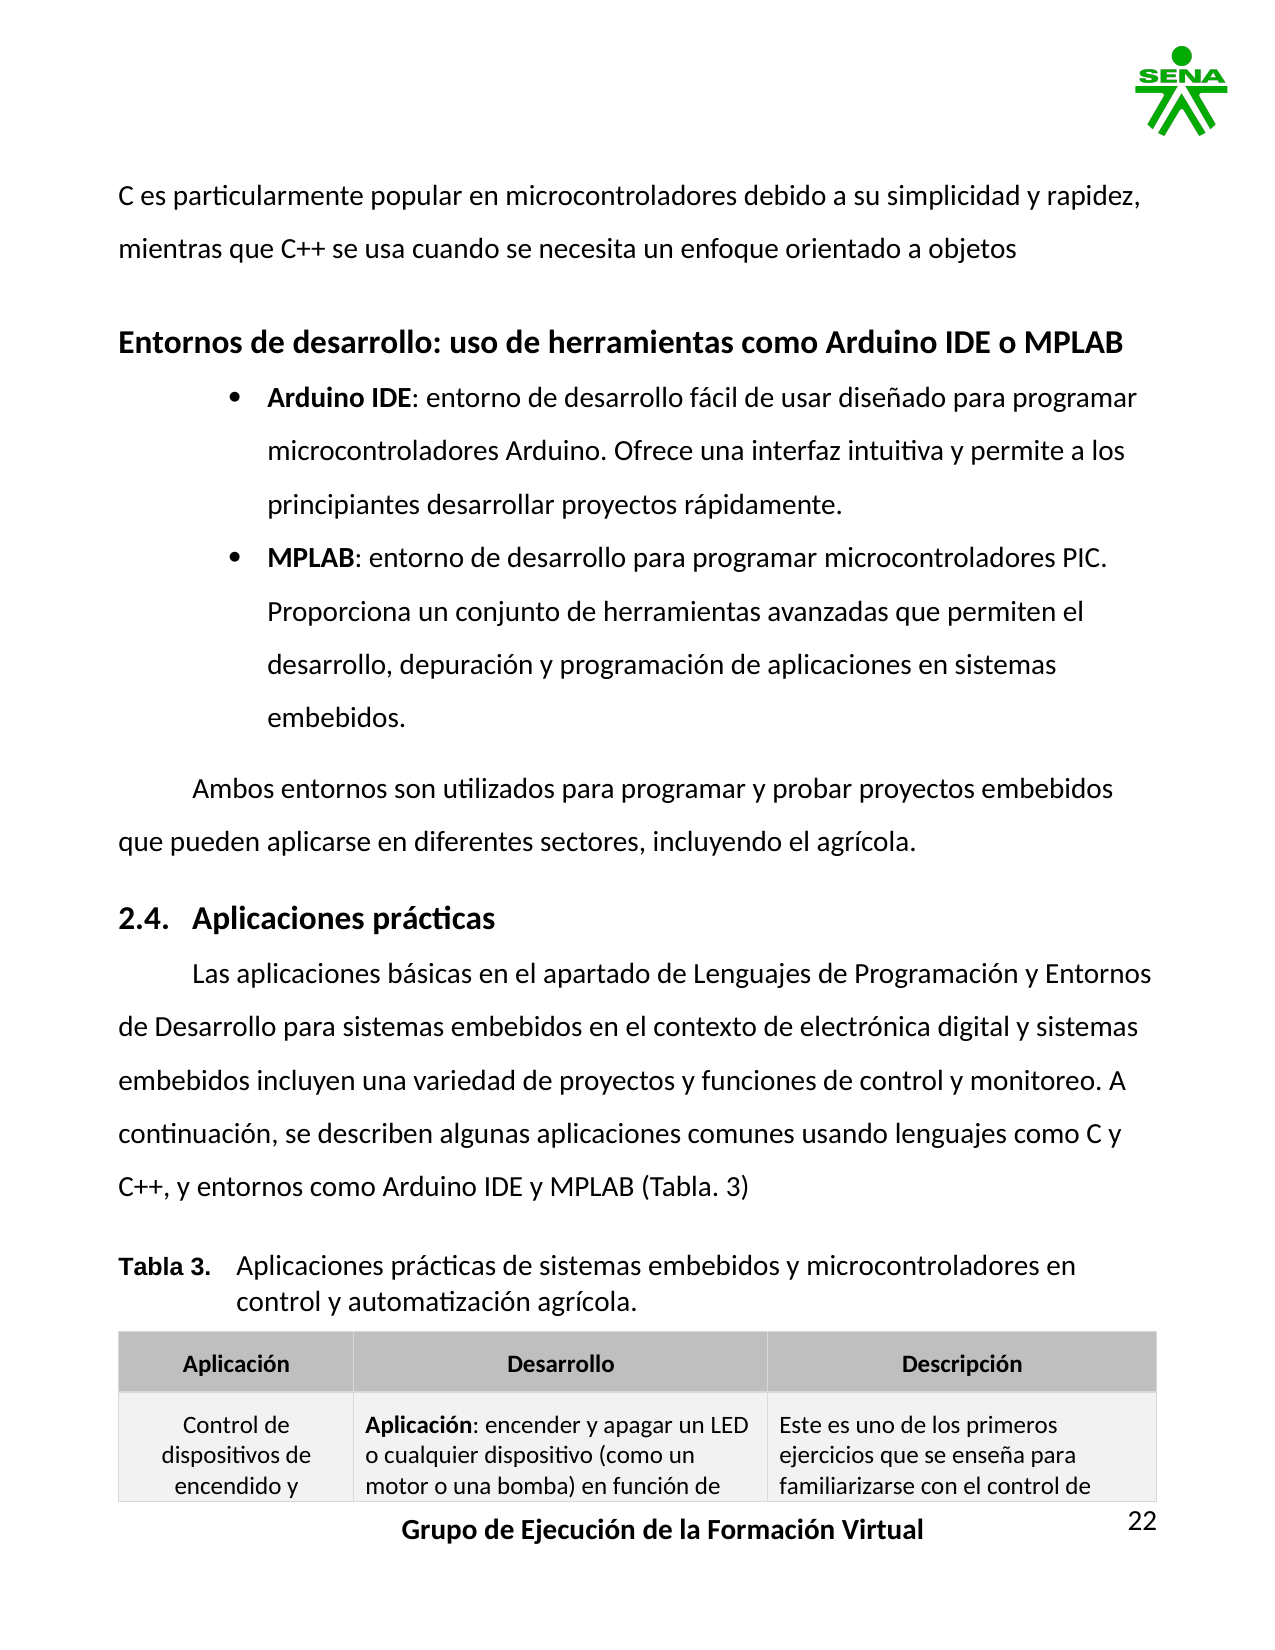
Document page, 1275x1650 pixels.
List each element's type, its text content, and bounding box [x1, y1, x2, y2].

table_cell Control de dispositivos de encendido y apagado [119, 1393, 353, 1501]
text Aplicaciones prácticas de sistemas embebidos y microcontroladores en control y automatización agrícola. [118, 1247, 1157, 1318]
list MPLAB: entorno de desarrollo para programar microcontroladores PIC. Proporciona un conjunto de herramientas avanzadas que permiten el desarrollo, depuración y programación de aplicaciones en sistemas embebidos. [229, 539, 1157, 735]
table_header Aplicación [119, 1332, 353, 1391]
list Arduino IDE: entorno de desarrollo fácil de usar diseñado para programar microcontroladores Arduino. Ofrece una interfaz intuitiva y permite a los principiantes desarrollar proyectos rápidamente. [229, 379, 1157, 521]
table_header Desarrollo [354, 1332, 767, 1391]
table_header Descripción [768, 1332, 1156, 1391]
text Las aplicaciones básicas en el apartado de Lenguajes de Programación y Entornos de Desarrollo para sistemas embebidos en el contexto de electrónica digital y sistemas embebidos incluyen una variedad de proyectos y funciones de control y monitoreo. A continuación, se describen algunas aplicaciones comunes usando lenguajes como C y C++, y entornos como Arduino IDE y MPLAB (Tabla. 3) [118, 955, 1157, 1204]
picture [1135, 46, 1228, 136]
subtitle Entornos de desarrollo: uso de herramientas como Arduino IDE o MPLAB [118, 322, 1157, 362]
subtitle Aplicaciones prácticas [118, 897, 1157, 938]
text Ambos entornos son utilizados para programar y probar proyectos embebidos que pueden aplicarse en diferentes sectores, incluyendo el agrícola. [118, 770, 1157, 859]
